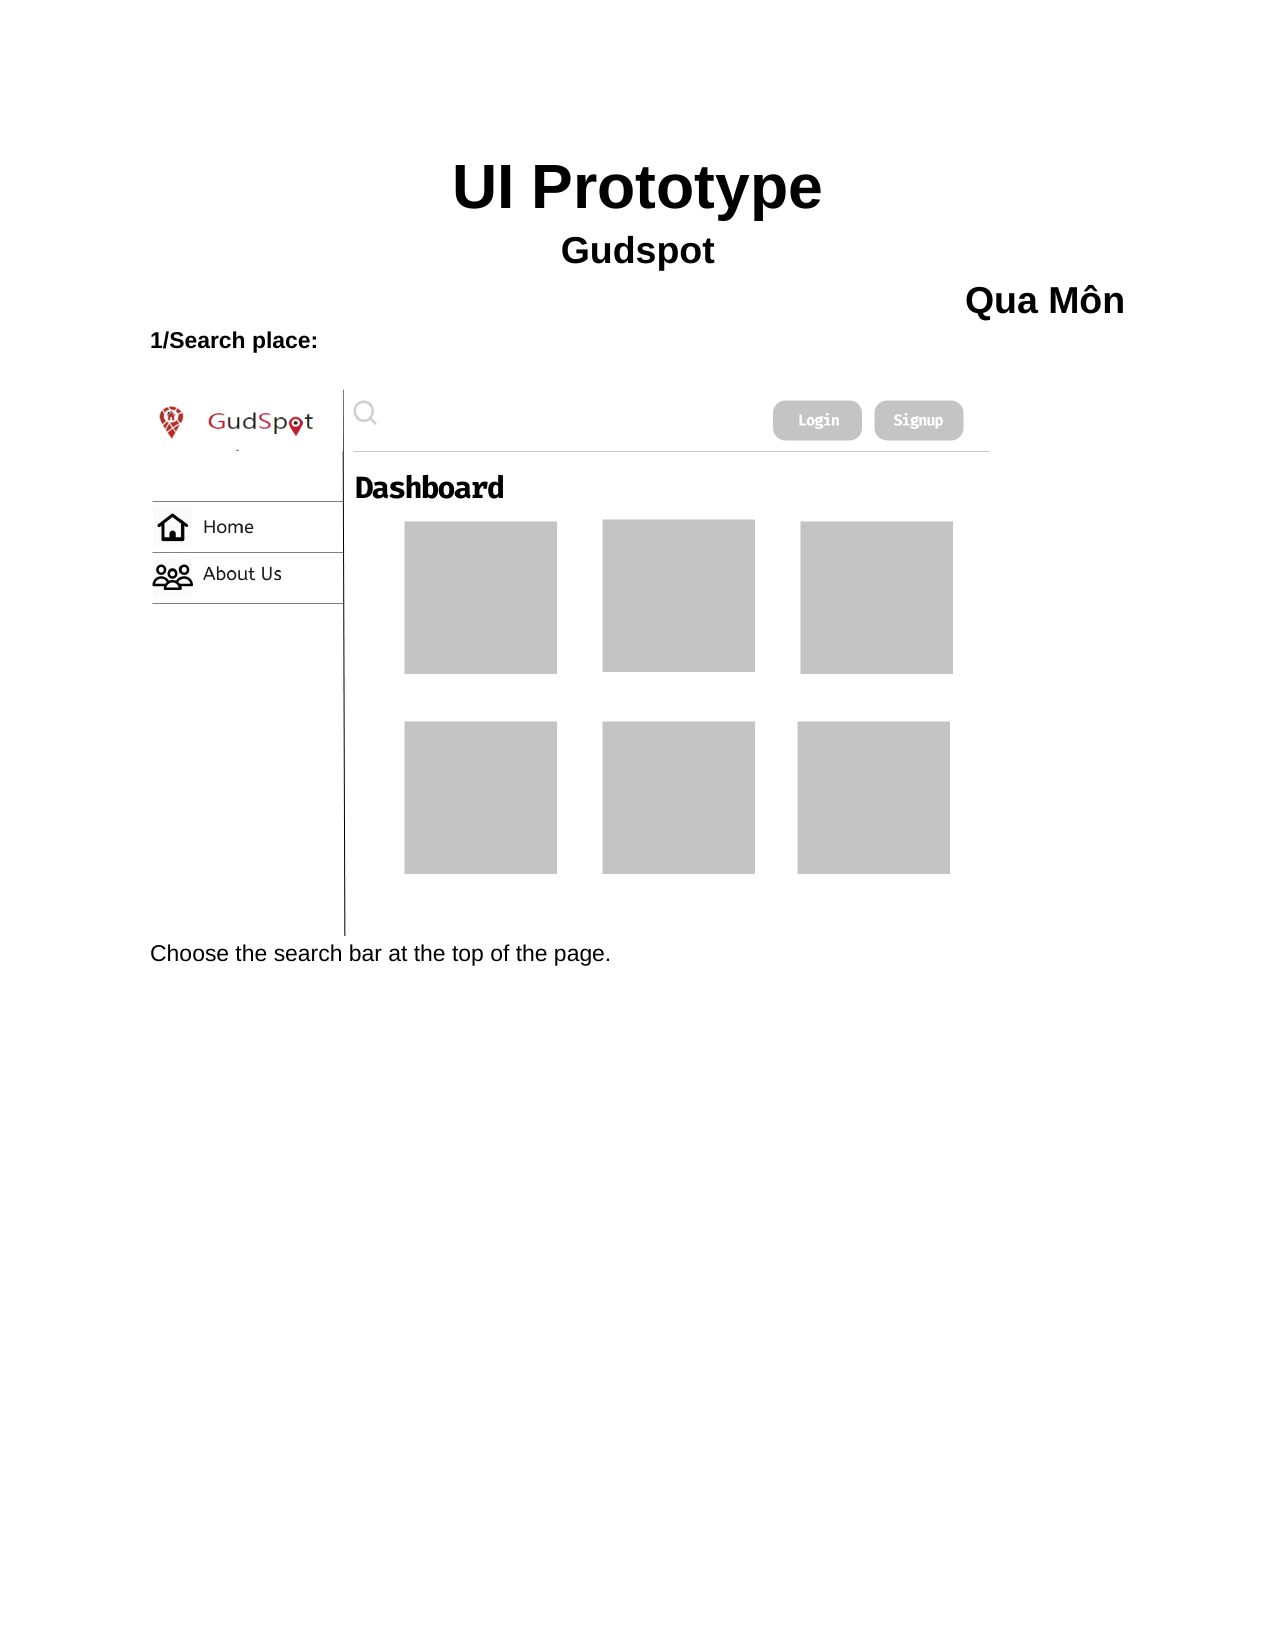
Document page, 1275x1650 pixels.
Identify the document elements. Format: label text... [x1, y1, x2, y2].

text UI Prototype Gudspot [150, 150, 1125, 271]
picture [150, 387, 1125, 936]
text Choose the search bar at the top of the page. [150, 940, 1125, 966]
text Qua Môn [150, 278, 1125, 321]
text 1/Search place: [150, 327, 1125, 354]
